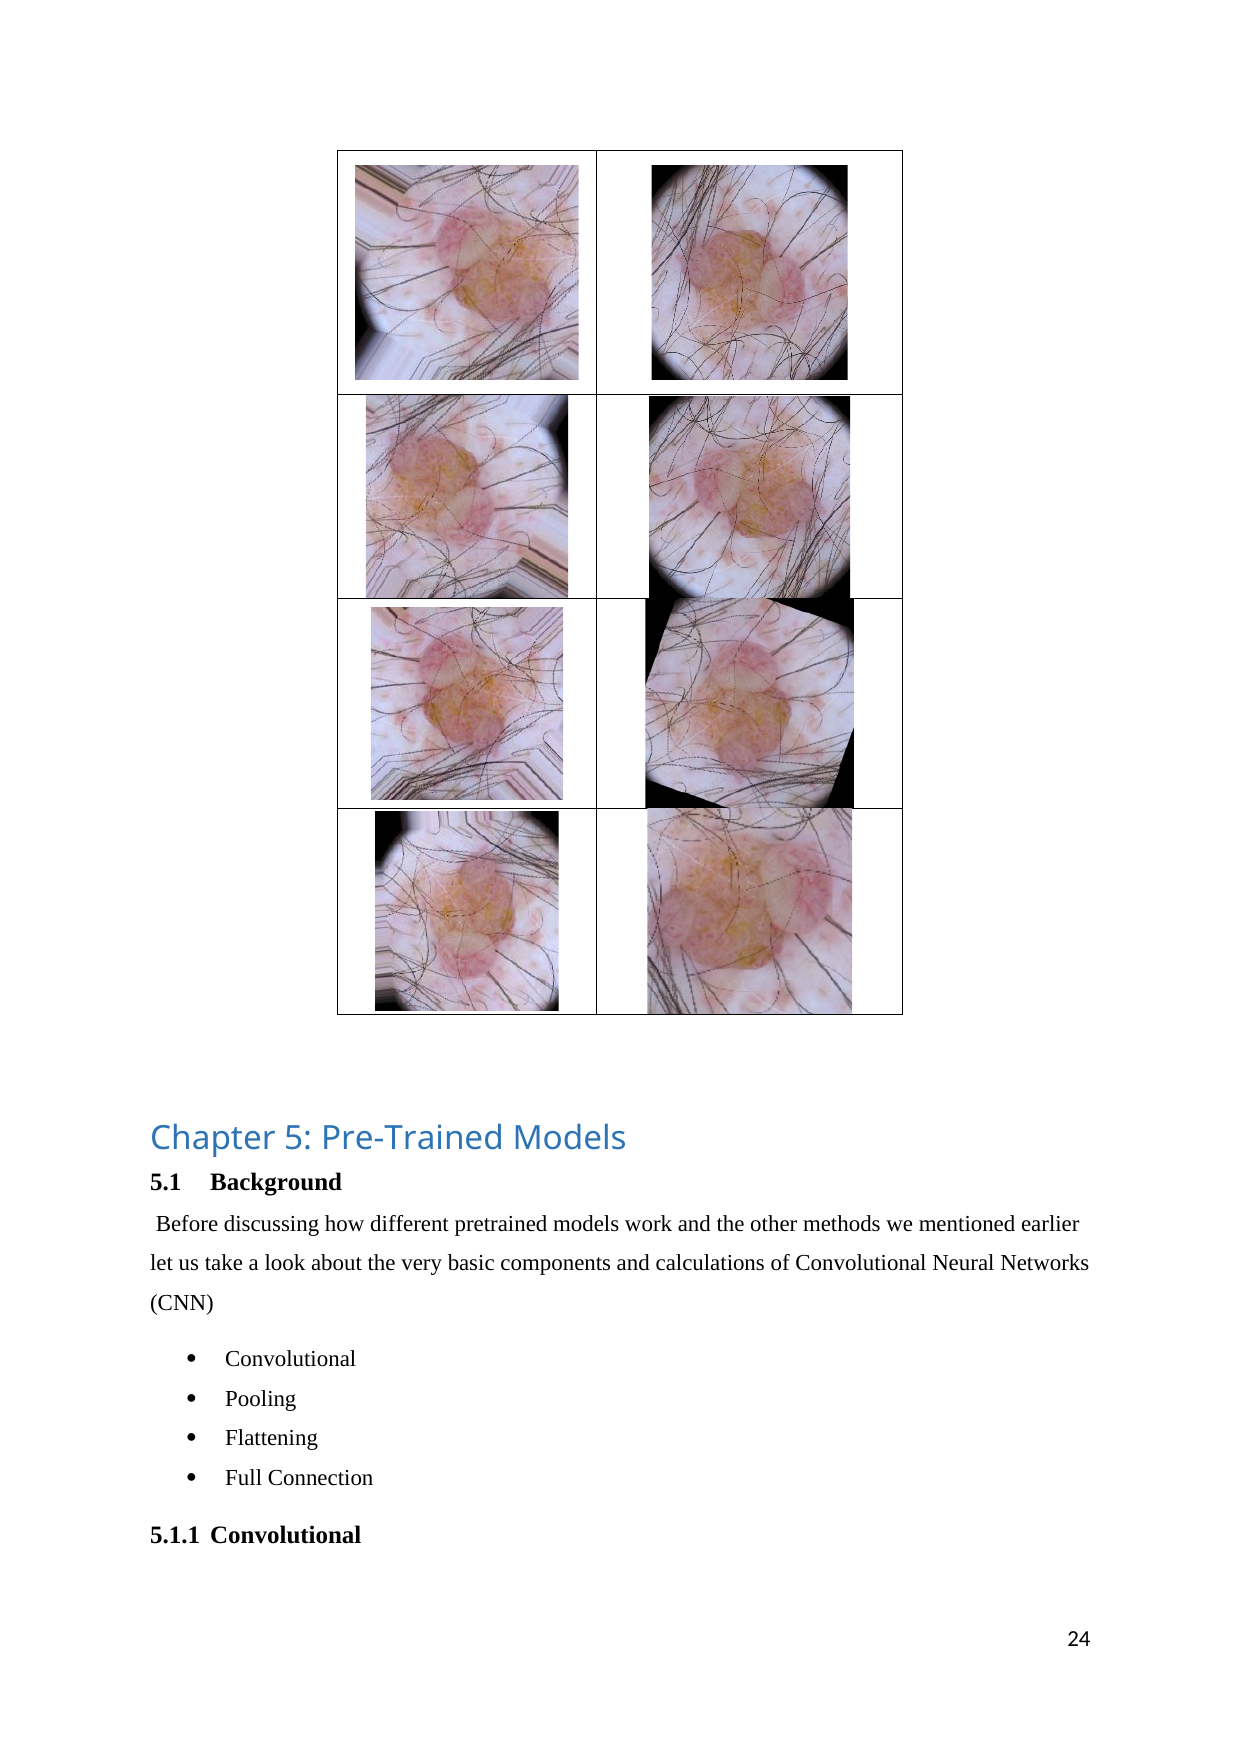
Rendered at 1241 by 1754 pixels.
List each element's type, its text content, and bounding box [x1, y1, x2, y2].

table_cell [597, 809, 647, 1014]
table_cell [854, 599, 902, 808]
subtitle 5.1.1 Convolutional [150, 1520, 1090, 1548]
list Pooling [187, 1384, 1090, 1411]
subtitle 5.1 Background [150, 1167, 1090, 1196]
list Convolutional [187, 1345, 1090, 1371]
picture [370, 607, 564, 800]
list Full Connection [187, 1463, 1090, 1490]
subtitle Chapter 5: Pre-Trained Models [150, 1114, 1090, 1159]
table_cell [338, 599, 596, 808]
list Flattening [187, 1424, 1090, 1450]
picture [355, 165, 579, 380]
table_cell [597, 151, 902, 394]
table_cell [338, 395, 365, 598]
picture [645, 396, 854, 1014]
picture [365, 395, 569, 598]
table_cell [597, 599, 645, 808]
table_cell [853, 809, 902, 1014]
table_cell [597, 395, 902, 598]
picture [375, 811, 559, 1011]
table_cell [338, 151, 596, 394]
table_cell [569, 395, 596, 598]
text Before discussing how different pretrained models work and the other methods we mentioned earlier let us take a look about the very basic components and calculations of Convolutional Neural Networks (CNN) [150, 1210, 1090, 1315]
picture [651, 165, 848, 380]
table_cell [338, 809, 596, 1014]
